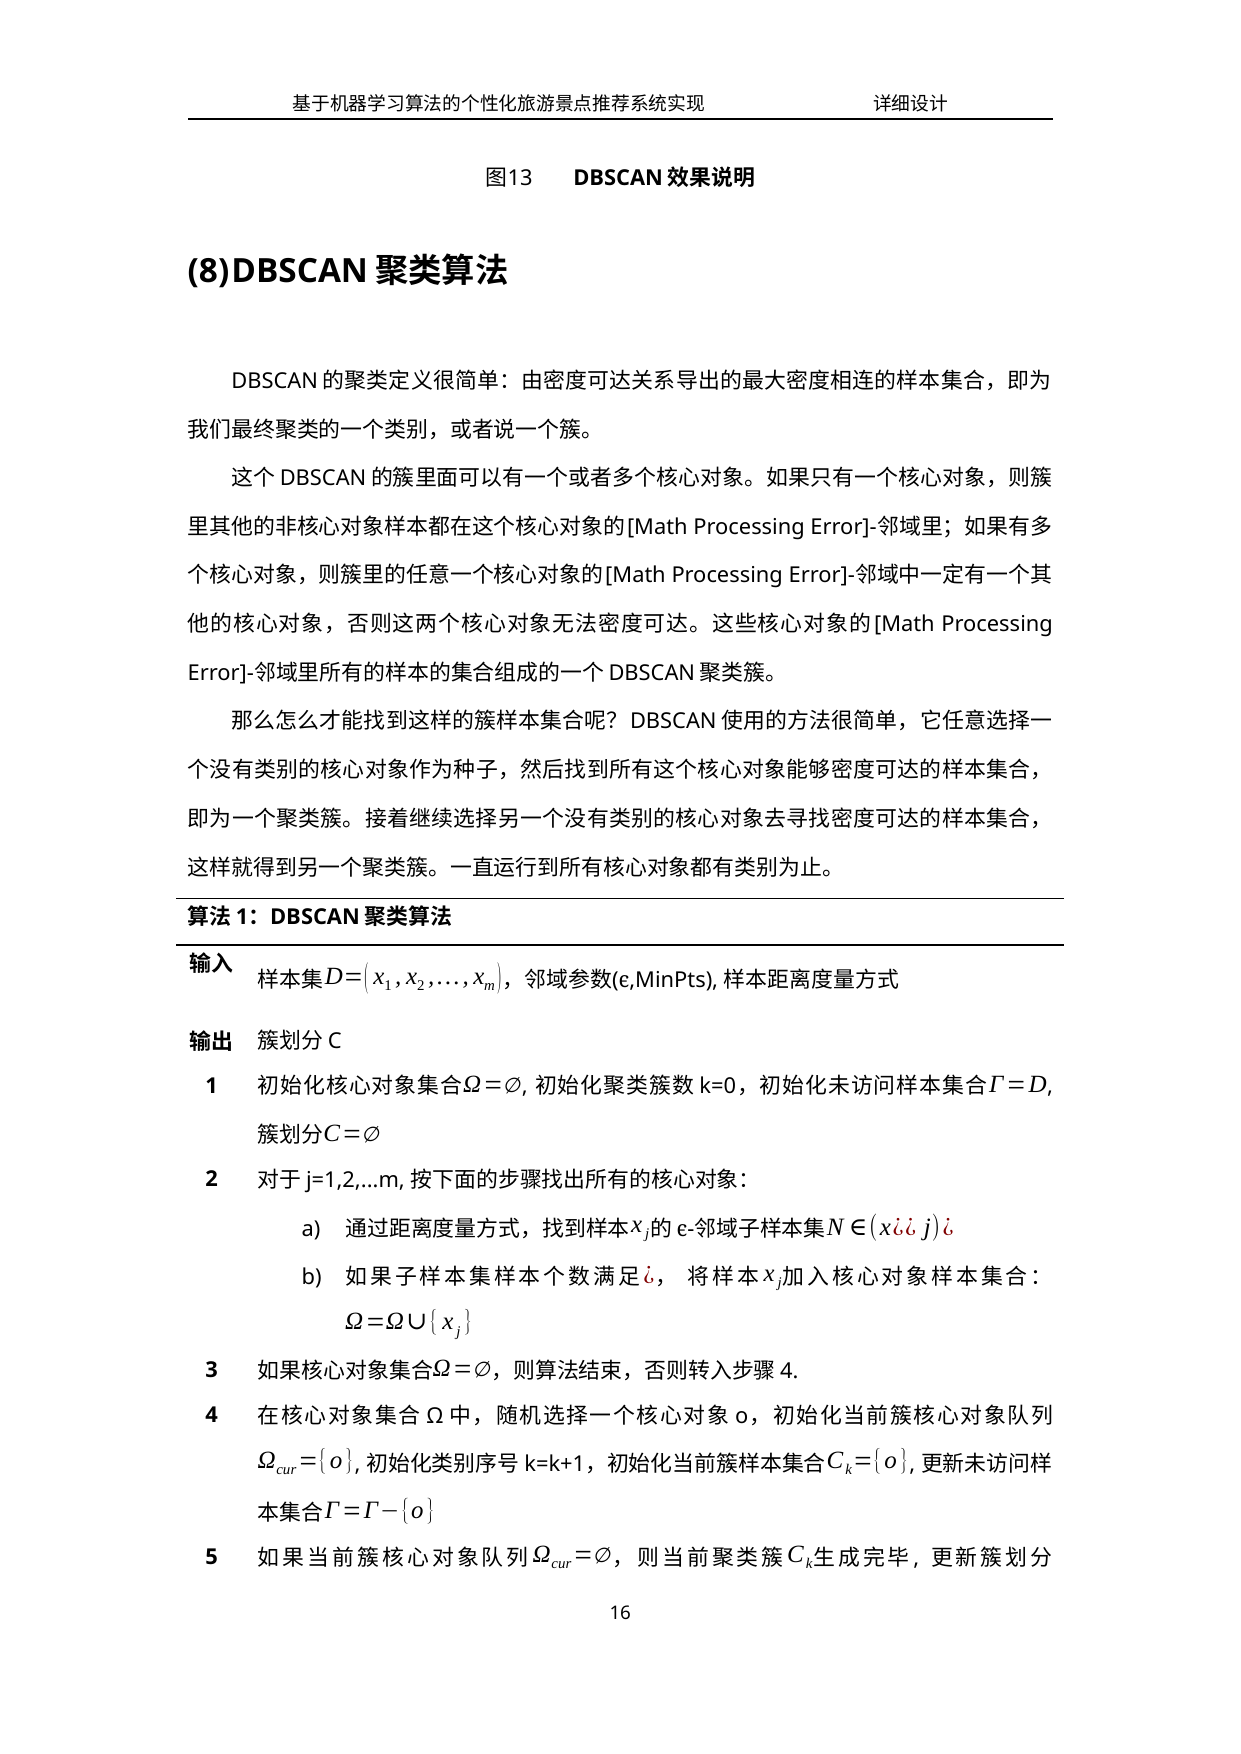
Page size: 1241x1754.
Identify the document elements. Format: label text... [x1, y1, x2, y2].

table_cell 输出 [176, 1023, 246, 1068]
table_cell 簇划分C [246, 1023, 1064, 1068]
table_cell 在核心对象集合Ω中，随机选择一个核心对象o，初始化当前簇核心对象队列, 初始化类别序号k=k+1，初始化当前簇样本集合, 更新未访问样本集合 [246, 1398, 1064, 1540]
table_cell 1 [176, 1068, 246, 1162]
table_cell 样本集，邻域参数(ϵ,MinPts), 样本距离度量方式 [246, 946, 1064, 1023]
table_cell 对于j=1,2,...m, 按下面的步骤找出所有的核心对象： 通过距离度量方式，找到样本的ϵ-邻域子样本集 如果子样本集样本个数满足， 将样本加入核心对象样本集合： [246, 1162, 1064, 1352]
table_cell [246, 1540, 1064, 1585]
table_cell 初始化核心对象集合, 初始化聚类簇数k=0，初始化未访问样本集合, 簇划分 [246, 1068, 1064, 1162]
text 那么怎么才能找到这样的簇样本集合呢？DBSCAN使用的方法很简单，它任意选择一个没有类别的核心对象作为种子，然后找到所有这个核心对象能够密度可达的样本集合，即为一个聚类簇。接着继续选择另一个没有类别的核心对象去寻找密度可达的样本集合，这样就得到另一个聚类簇。一直运行到所有核心对象都有类别为止。 [187, 703, 1053, 882]
table_cell 如果核心对象集合，则算法结束，否则转入步骤4. [246, 1353, 1064, 1397]
text DBSCAN的聚类定义很简单：由密度可达关系导出的最大密度相连的样本集合，即为我们最终聚类的一个类别，或者说一个簇。 [187, 363, 1053, 444]
text DBSCAN效果说明 [187, 160, 1053, 192]
table_cell 2 [176, 1162, 246, 1352]
table_header 算法1：DBSCAN聚类算法 [176, 899, 1064, 944]
subtitle DBSCAN聚类算法 [187, 235, 1053, 300]
text 这个DBSCAN的簇里面可以有一个或者多个核心对象。如果只有一个核心对象，则簇里其他的非核心对象样本都在这个核心对象的[Math Processing Error]-邻域里；如果有多个核心对象，则簇里的任意一个核心对象的[Math Processing Error]-邻域中一定有一个其他的核心对象，否则这两个核心对象无法密度可达。这些核心对象的[Math Processing Error]-邻域里所有的样本的集合组成的一个DBSCAN聚类簇。 [187, 460, 1053, 687]
table_cell 4 [176, 1398, 246, 1540]
table_cell 输入 [176, 946, 246, 1023]
table_cell 5 [176, 1540, 246, 1585]
table_cell 3 [176, 1353, 246, 1397]
